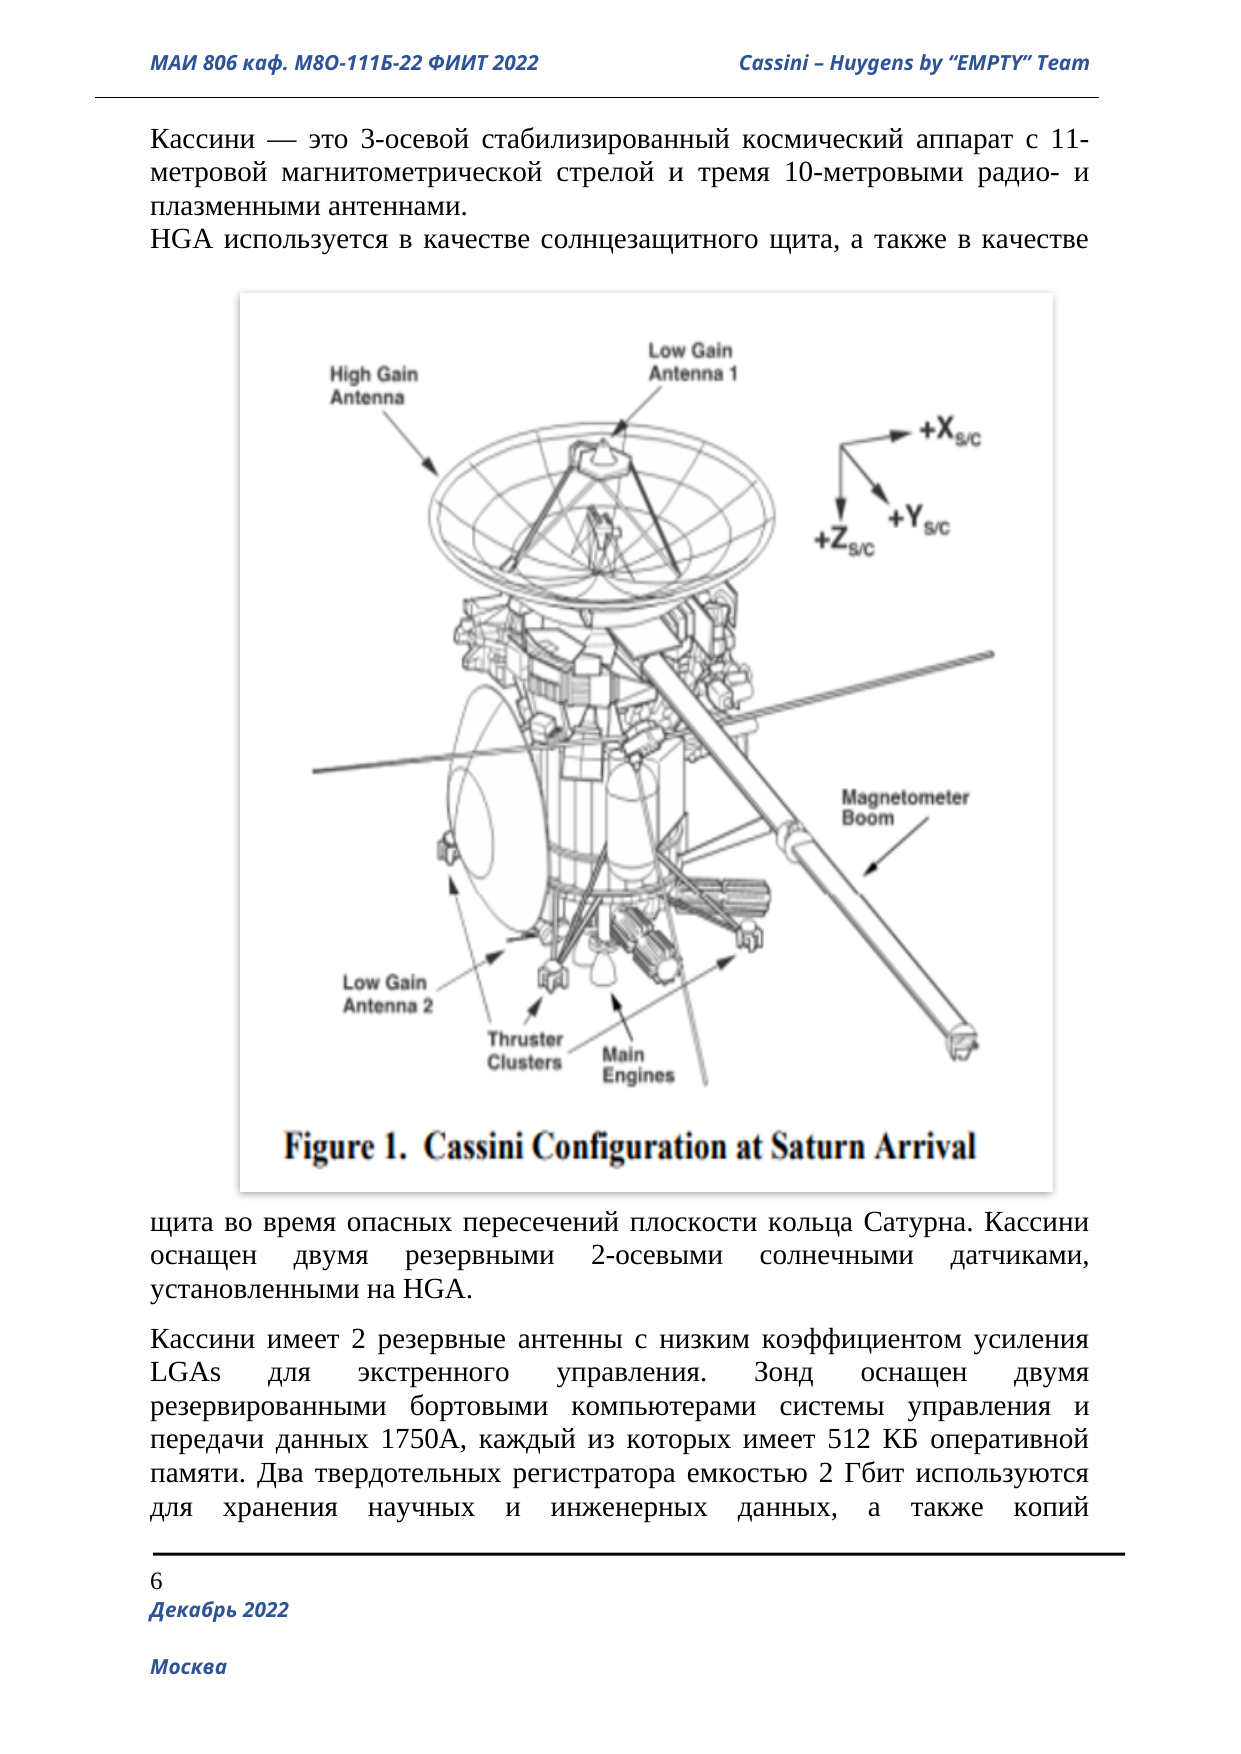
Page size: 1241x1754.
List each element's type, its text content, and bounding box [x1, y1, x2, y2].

text Кассини — это 3-осевой стабилизированный космический аппарат с 11-метровой магнитометрической стрелой и тремя 10-метровыми радио- и плазменными антеннами. [150, 121, 1090, 221]
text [150, 1321, 1090, 1522]
picture [254, 307, 1038, 1177]
